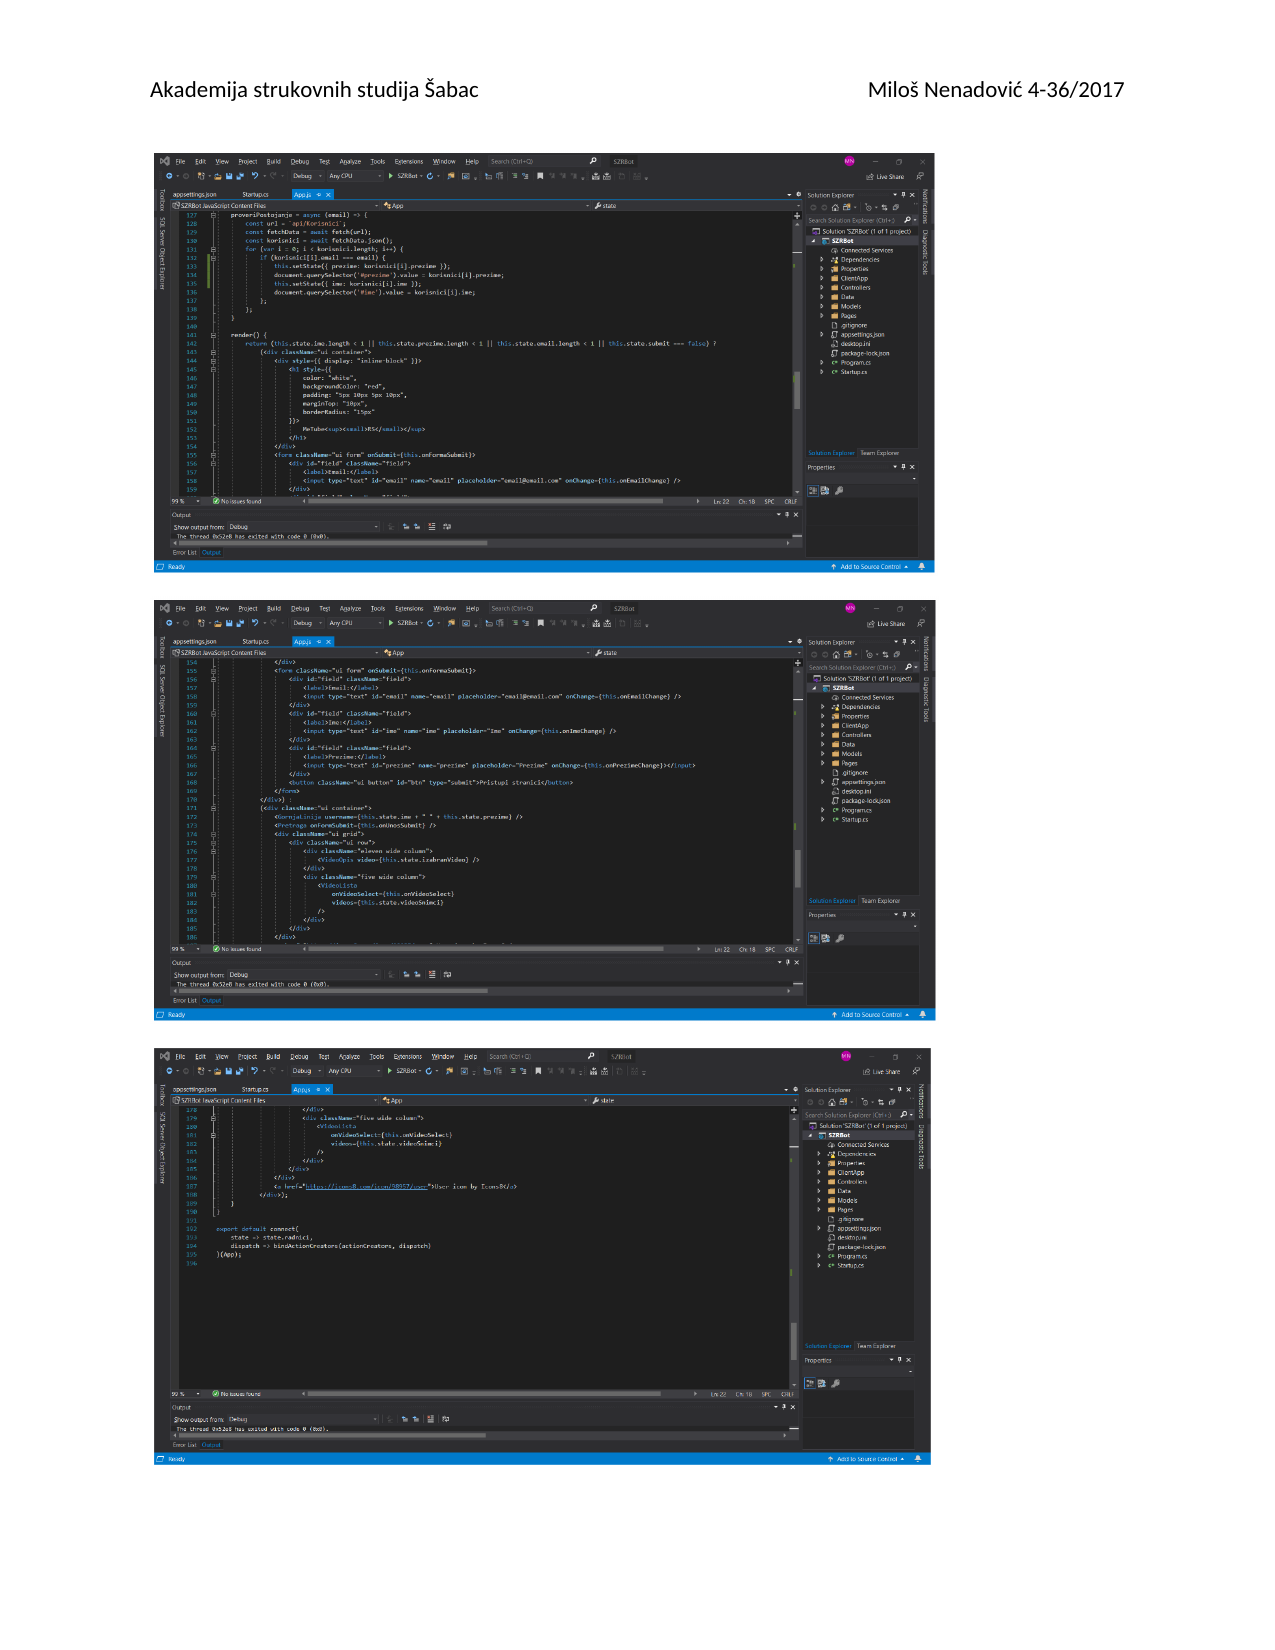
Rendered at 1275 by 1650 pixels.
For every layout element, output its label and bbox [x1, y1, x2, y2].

picture [150, 1044, 934, 1468]
